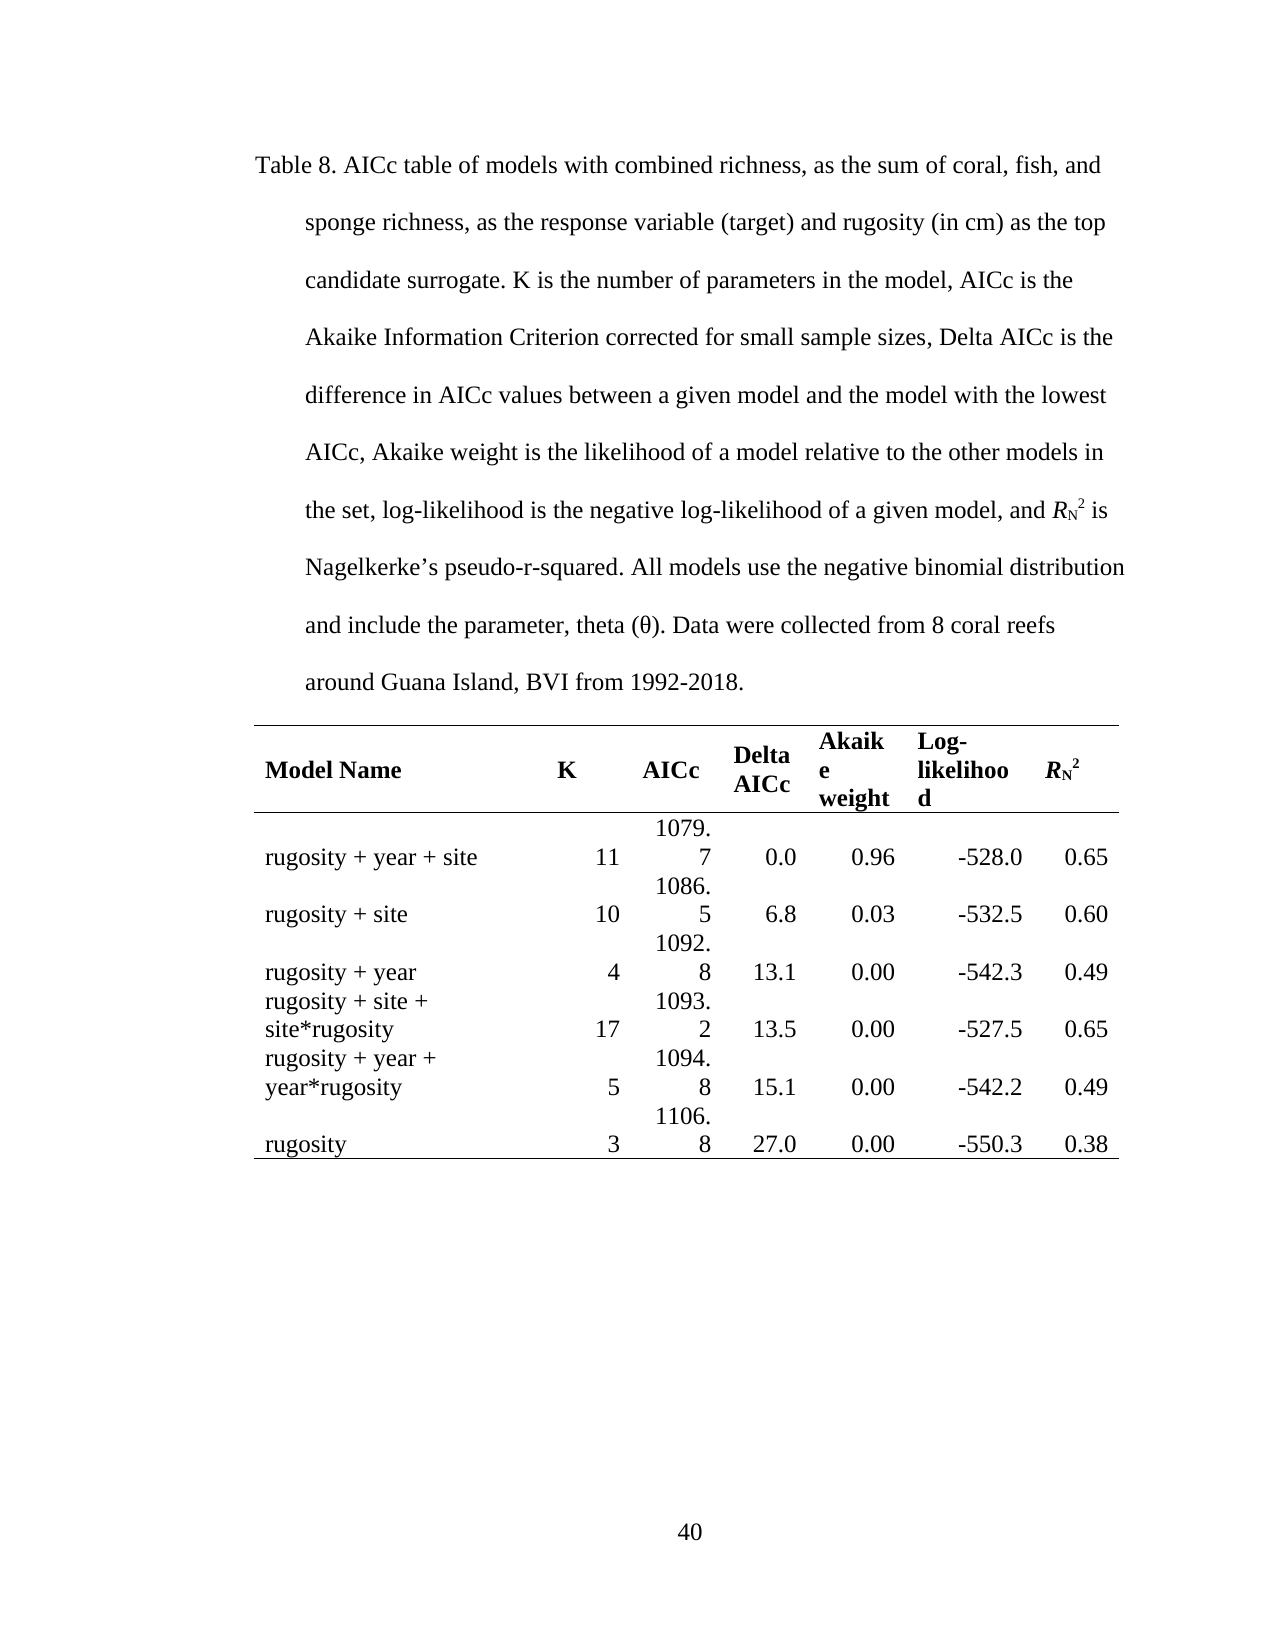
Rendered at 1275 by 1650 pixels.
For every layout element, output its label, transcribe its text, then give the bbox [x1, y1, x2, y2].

table_cell rugosity + site + site*rugosity [254, 986, 546, 1043]
table_header Model Name [254, 726, 546, 812]
table_cell rugosity + year + site [254, 813, 546, 871]
table_cell 0.0 [722, 813, 807, 871]
table_cell 11 [546, 813, 631, 871]
table_cell 0.65 [1034, 986, 1119, 1043]
table_cell -550.3 [906, 1101, 1034, 1158]
table_cell 0.49 [1034, 1043, 1119, 1101]
table_cell 5 [546, 1043, 631, 1101]
table_cell 17 [546, 986, 631, 1043]
table_cell 13.5 [722, 986, 807, 1043]
table_cell rugosity + year [254, 928, 546, 986]
table_cell -527.5 [906, 986, 1034, 1043]
subtitle Table 8. AICc table of models with combined richness, as the sum of coral, fish, and sponge richness, as the response variable (target) and rugosity (in cm) as the top candidate surrogate. K is the number of parameters in the model, AICc is the Akaike Information Criterion corrected for small sample sizes, Delta AICc is the difference in AICc values between a given model and the model with the lowest AICc, Akaike weight is the likelihood of a model relative to the other models in the set, log-likelihood is the negative log-likelihood of a given model, and RN2 is Nagelkerke’s pseudo-r-squared. All models use the negative binomial distribution and include the parameter, theta (θ). Data were collected from 8 coral reefs around Guana Island, BVI from 1992-2018. [255, 150, 1125, 696]
table_cell 6.8 [722, 871, 807, 928]
table_cell 0.38 [1034, 1101, 1119, 1158]
table_cell 0.03 [808, 871, 906, 928]
table_cell rugosity [254, 1101, 546, 1158]
table_cell 3 [546, 1101, 631, 1158]
table_cell 0.00 [808, 1043, 906, 1101]
table_cell 27.0 [722, 1101, 807, 1158]
table_cell 0.00 [808, 1101, 906, 1158]
table_cell 1092.8 [631, 928, 722, 986]
table_header Delta AICc [722, 726, 807, 812]
table_cell 0.96 [808, 813, 906, 871]
table_cell 1106.8 [631, 1101, 722, 1158]
table_cell 0.49 [1034, 928, 1119, 986]
table_cell rugosity + year + year*rugosity [254, 1043, 546, 1101]
table_cell 0.60 [1034, 871, 1119, 928]
table_cell 0.00 [808, 928, 906, 986]
table_cell 1094.8 [631, 1043, 722, 1101]
table_cell 4 [546, 928, 631, 986]
table_cell 1079.7 [631, 813, 722, 871]
table_cell 0.65 [1034, 813, 1119, 871]
table_cell 1093.2 [631, 986, 722, 1043]
table_cell -528.0 [906, 813, 1034, 871]
table_header Akaike weight [808, 726, 906, 812]
table_cell 0.00 [808, 986, 906, 1043]
table_cell 13.1 [722, 928, 807, 986]
table_cell 10 [546, 871, 631, 928]
table_cell -542.3 [906, 928, 1034, 986]
table_cell rugosity + site [254, 871, 546, 928]
table_header K [546, 726, 631, 812]
table_header AICc [631, 726, 722, 812]
table_cell 1086.5 [631, 871, 722, 928]
table_cell -542.2 [906, 1043, 1034, 1101]
table_cell -532.5 [906, 871, 1034, 928]
table_cell 15.1 [722, 1043, 807, 1101]
table_header Log-likelihood [906, 726, 1034, 812]
table_header RN2 [1034, 726, 1119, 812]
